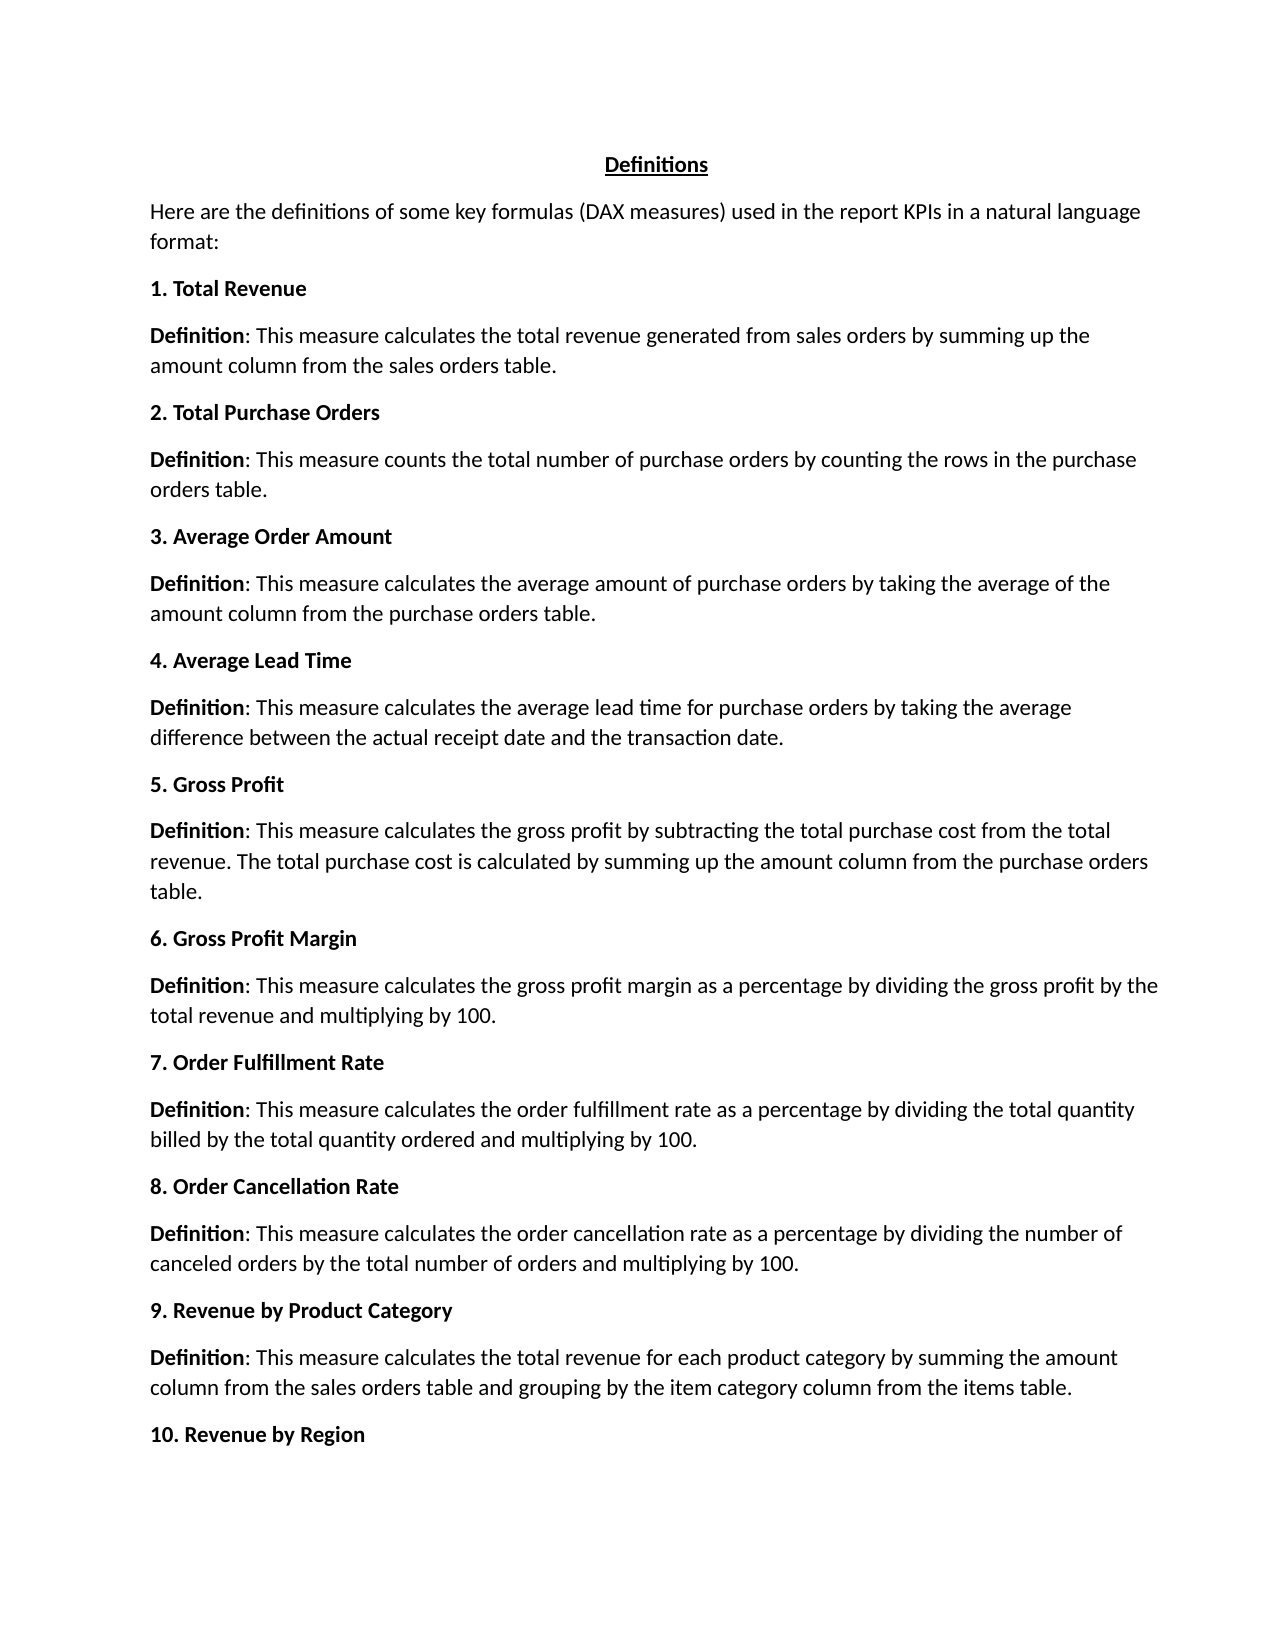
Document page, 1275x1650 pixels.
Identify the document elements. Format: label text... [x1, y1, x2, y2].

text 7. Order Fulfillment Rate [150, 1048, 1162, 1076]
text Definition: This measure calculates the gross profit by subtracting the total purchase cost from the total revenue. The total purchase cost is calculated by summing up the amount column from the purchase orders table. [150, 817, 1162, 905]
text 1. Total Revenue [150, 274, 1162, 302]
text Definitions [150, 150, 1162, 178]
text Definition: This measure calculates the order cancellation rate as a percentage by dividing the number of canceled orders by the total number of orders and multiplying by 100. [150, 1219, 1162, 1277]
text Definition: This measure calculates the gross profit margin as a percentage by dividing the gross profit by the total revenue and multiplying by 100. [150, 971, 1162, 1029]
text Definition: This measure counts the total number of purchase orders by counting the rows in the purchase orders table. [150, 445, 1162, 503]
text Definition: This measure calculates the total revenue for each product category by summing the amount column from the sales orders table and grouping by the item category column from the items table. [150, 1343, 1162, 1401]
text 5. Gross Profit [150, 770, 1162, 798]
text 2. Total Purchase Orders [150, 398, 1162, 426]
text Definition: This measure calculates the average amount of purchase orders by taking the average of the amount column from the purchase orders table. [150, 569, 1162, 627]
text Definition: This measure calculates the average lead time for purchase orders by taking the average difference between the actual receipt date and the transaction date. [150, 693, 1162, 751]
text 6. Gross Profit Margin [150, 924, 1162, 952]
text 4. Average Lead Time [150, 646, 1162, 674]
text Definition: This measure calculates the total revenue generated from sales orders by summing up the amount column from the sales orders table. [150, 321, 1162, 379]
text 3. Average Order Amount [150, 522, 1162, 550]
text 8. Order Cancellation Rate [150, 1172, 1162, 1200]
text 10. Revenue by Region [150, 1420, 1162, 1448]
text Definition: This measure calculates the order fulfillment rate as a percentage by dividing the total quantity billed by the total quantity ordered and multiplying by 100. [150, 1095, 1162, 1153]
text Here are the definitions of some key formulas (DAX measures) used in the report KPIs in a natural language format: [150, 197, 1162, 255]
text 9. Revenue by Product Category [150, 1296, 1162, 1324]
